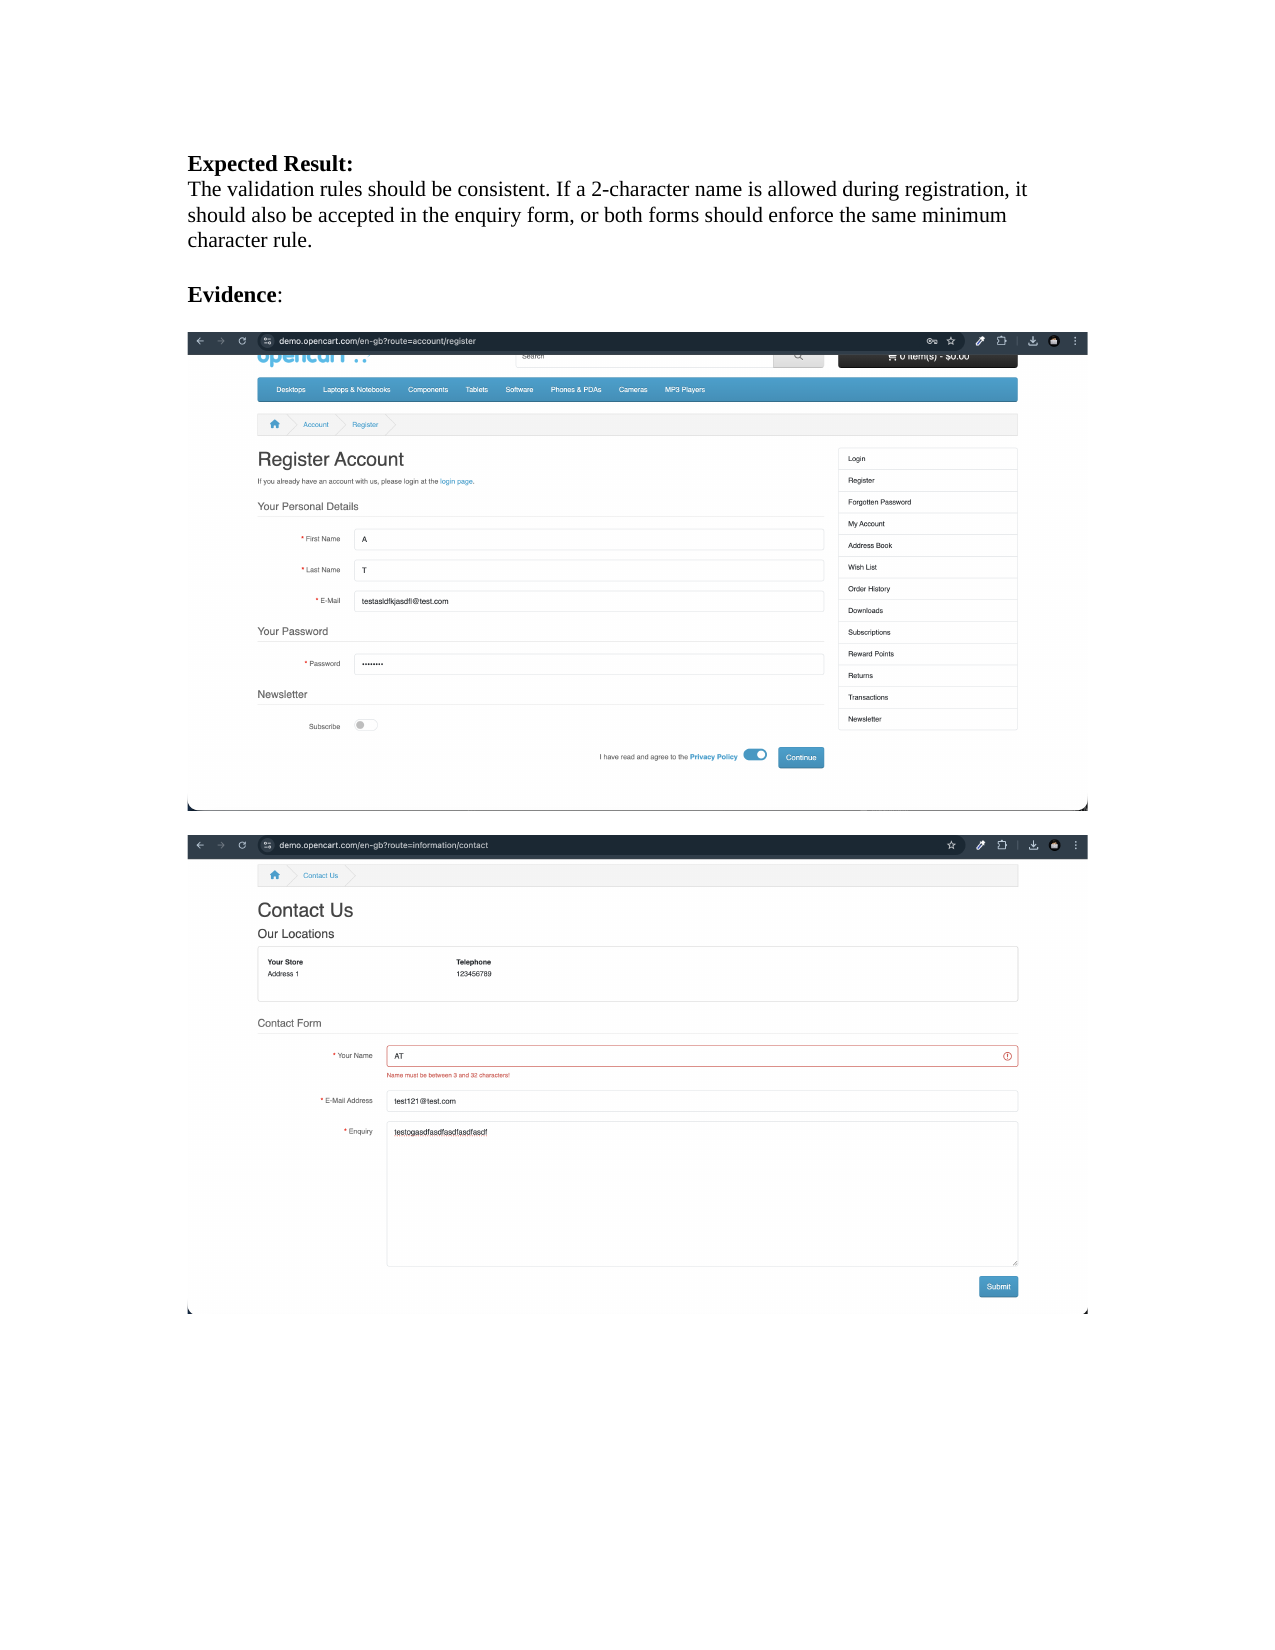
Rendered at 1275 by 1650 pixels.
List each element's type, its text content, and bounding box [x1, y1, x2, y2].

picture [187, 835, 1088, 1314]
text Evidence: [187, 281, 1087, 307]
picture [187, 332, 1088, 811]
text Expected Result: The validation rules should be consistent. If a 2-character name is allowed during registration, it should also be accepted in the enquiry form, or both forms should enforce the same minimum character rule. [187, 150, 1087, 252]
